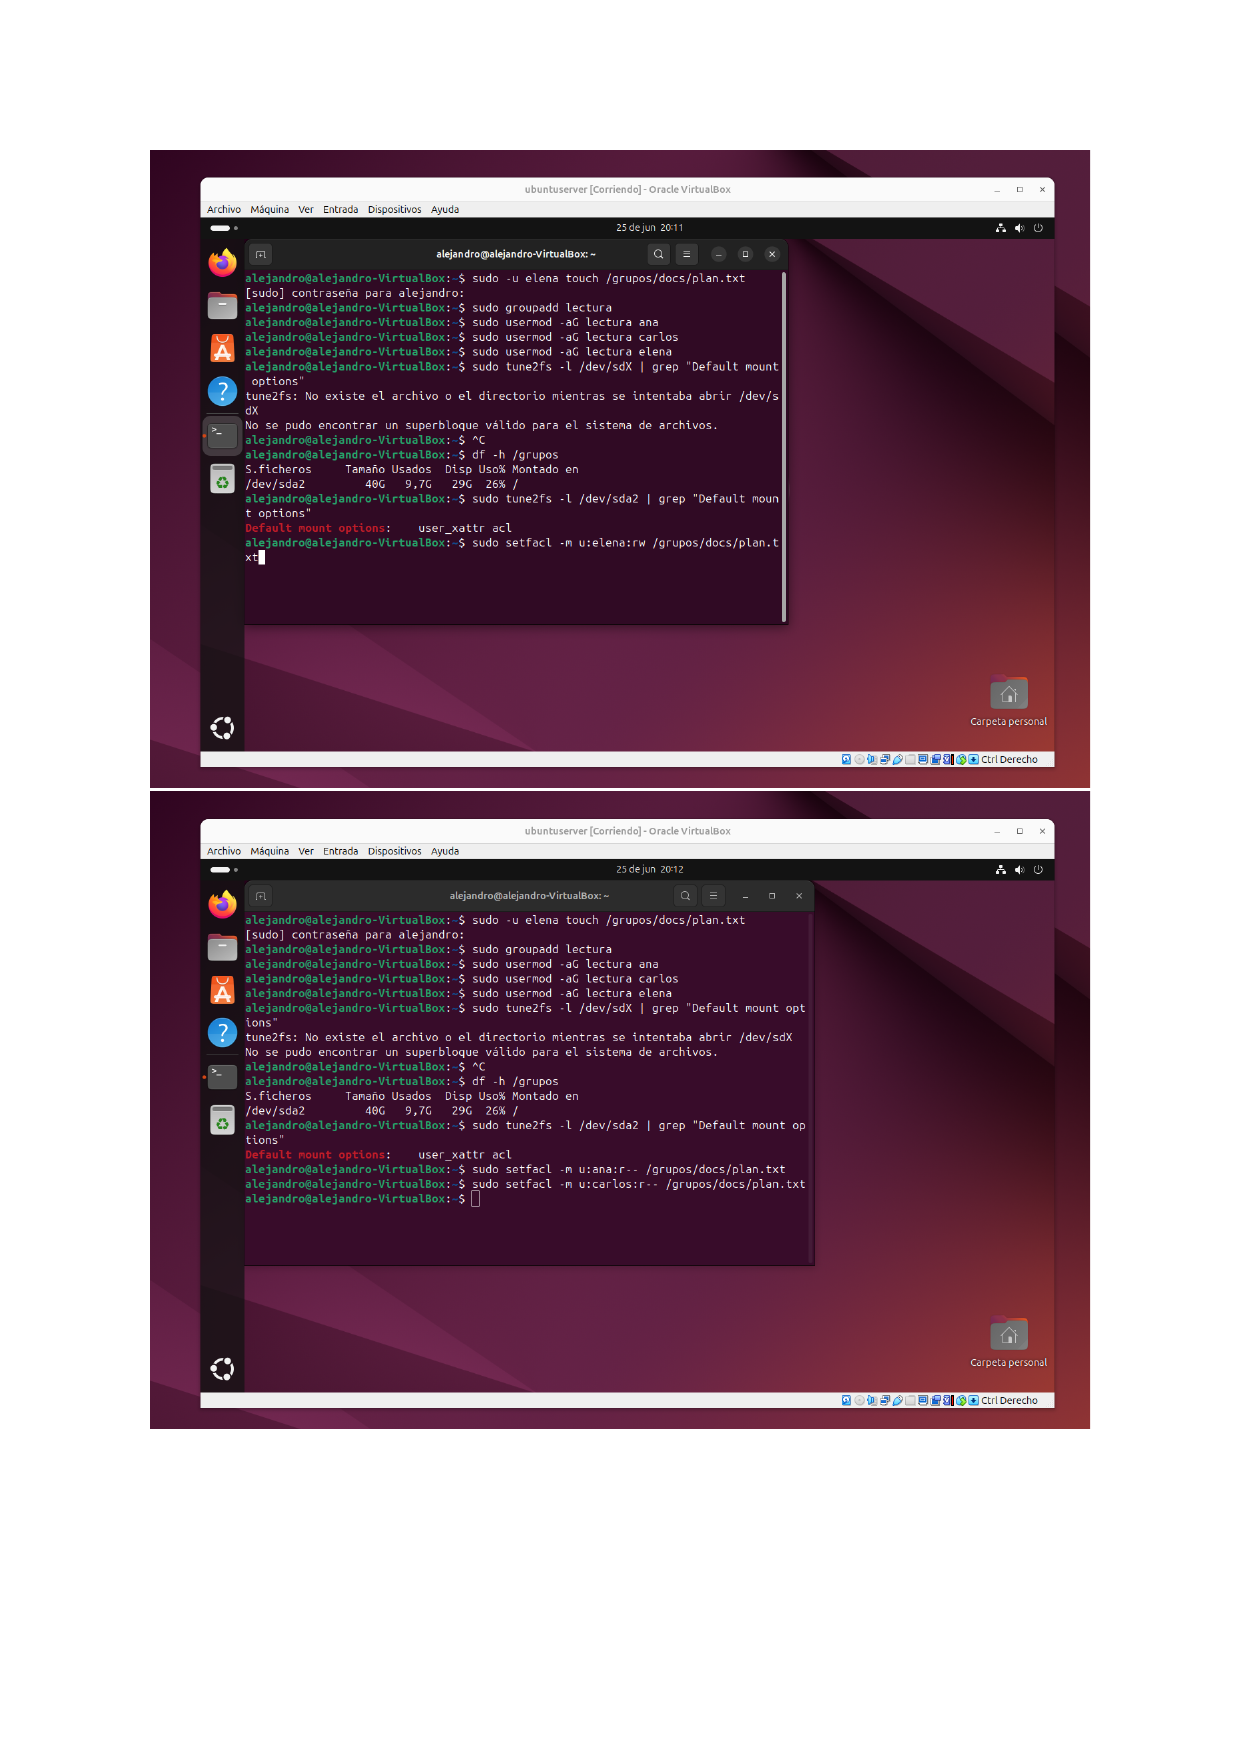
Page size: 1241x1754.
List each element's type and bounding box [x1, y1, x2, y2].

picture [150, 791, 1091, 1429]
picture [150, 150, 1091, 788]
